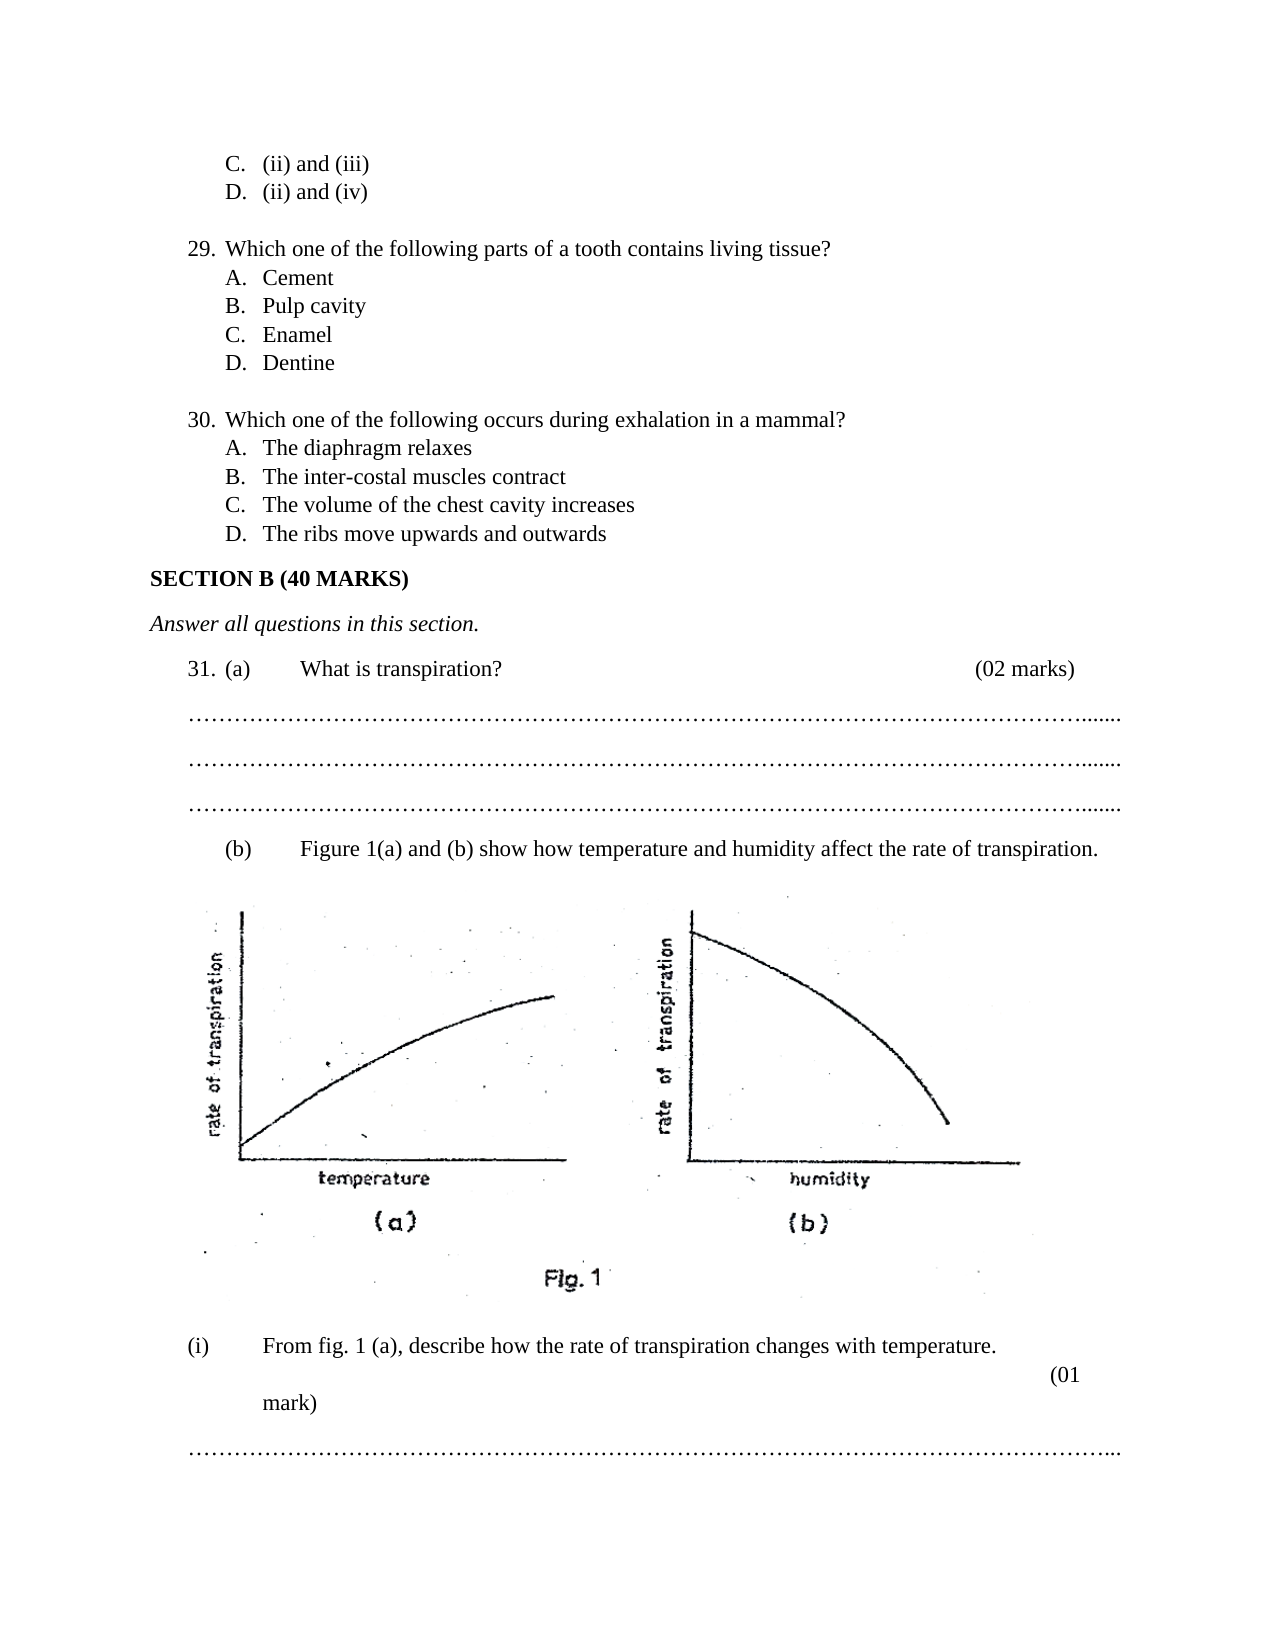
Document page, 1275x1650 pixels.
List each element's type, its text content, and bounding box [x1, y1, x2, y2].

text ………………………………………………………………………………………………………....... [187, 700, 1125, 726]
list (ii) and (iii) [225, 150, 1125, 176]
list The inter-costal muscles contract [225, 463, 1125, 489]
text SECTION B (40 MARKS) [150, 565, 1125, 591]
text ………………………………………………………………………………………………………....... [187, 745, 1125, 772]
list The ribs move upwards and outwards [225, 520, 1125, 546]
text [187, 1434, 1125, 1461]
list (a) What is transpiration? (02 marks) [187, 655, 1125, 681]
list Cement [225, 264, 1125, 290]
list Which one of the following occurs during exhalation in a mammal? [187, 406, 1125, 432]
list Enamel [225, 321, 1125, 347]
list Dentine [225, 349, 1125, 375]
list Which one of the following parts of a tooth contains living tissue? [187, 235, 1125, 262]
list The diaphragm relaxes [225, 434, 1125, 461]
list (ii) and (iv) [225, 178, 1125, 205]
list From fig. 1 (a), describe how the rate of transpiration changes with temperature. (01 mark) [187, 1332, 1125, 1415]
text ………………………………………………………………………………………………………....... [187, 790, 1125, 817]
text Answer all questions in this section. [150, 610, 1125, 636]
text (b) Figure 1(a) and (b) show how temperature and humidity affect the rate of transpiration. [187, 835, 1125, 862]
picture [187, 880, 1043, 1314]
list Pulp cavity [225, 292, 1125, 318]
list The volume of the chest cavity increases [225, 491, 1125, 518]
